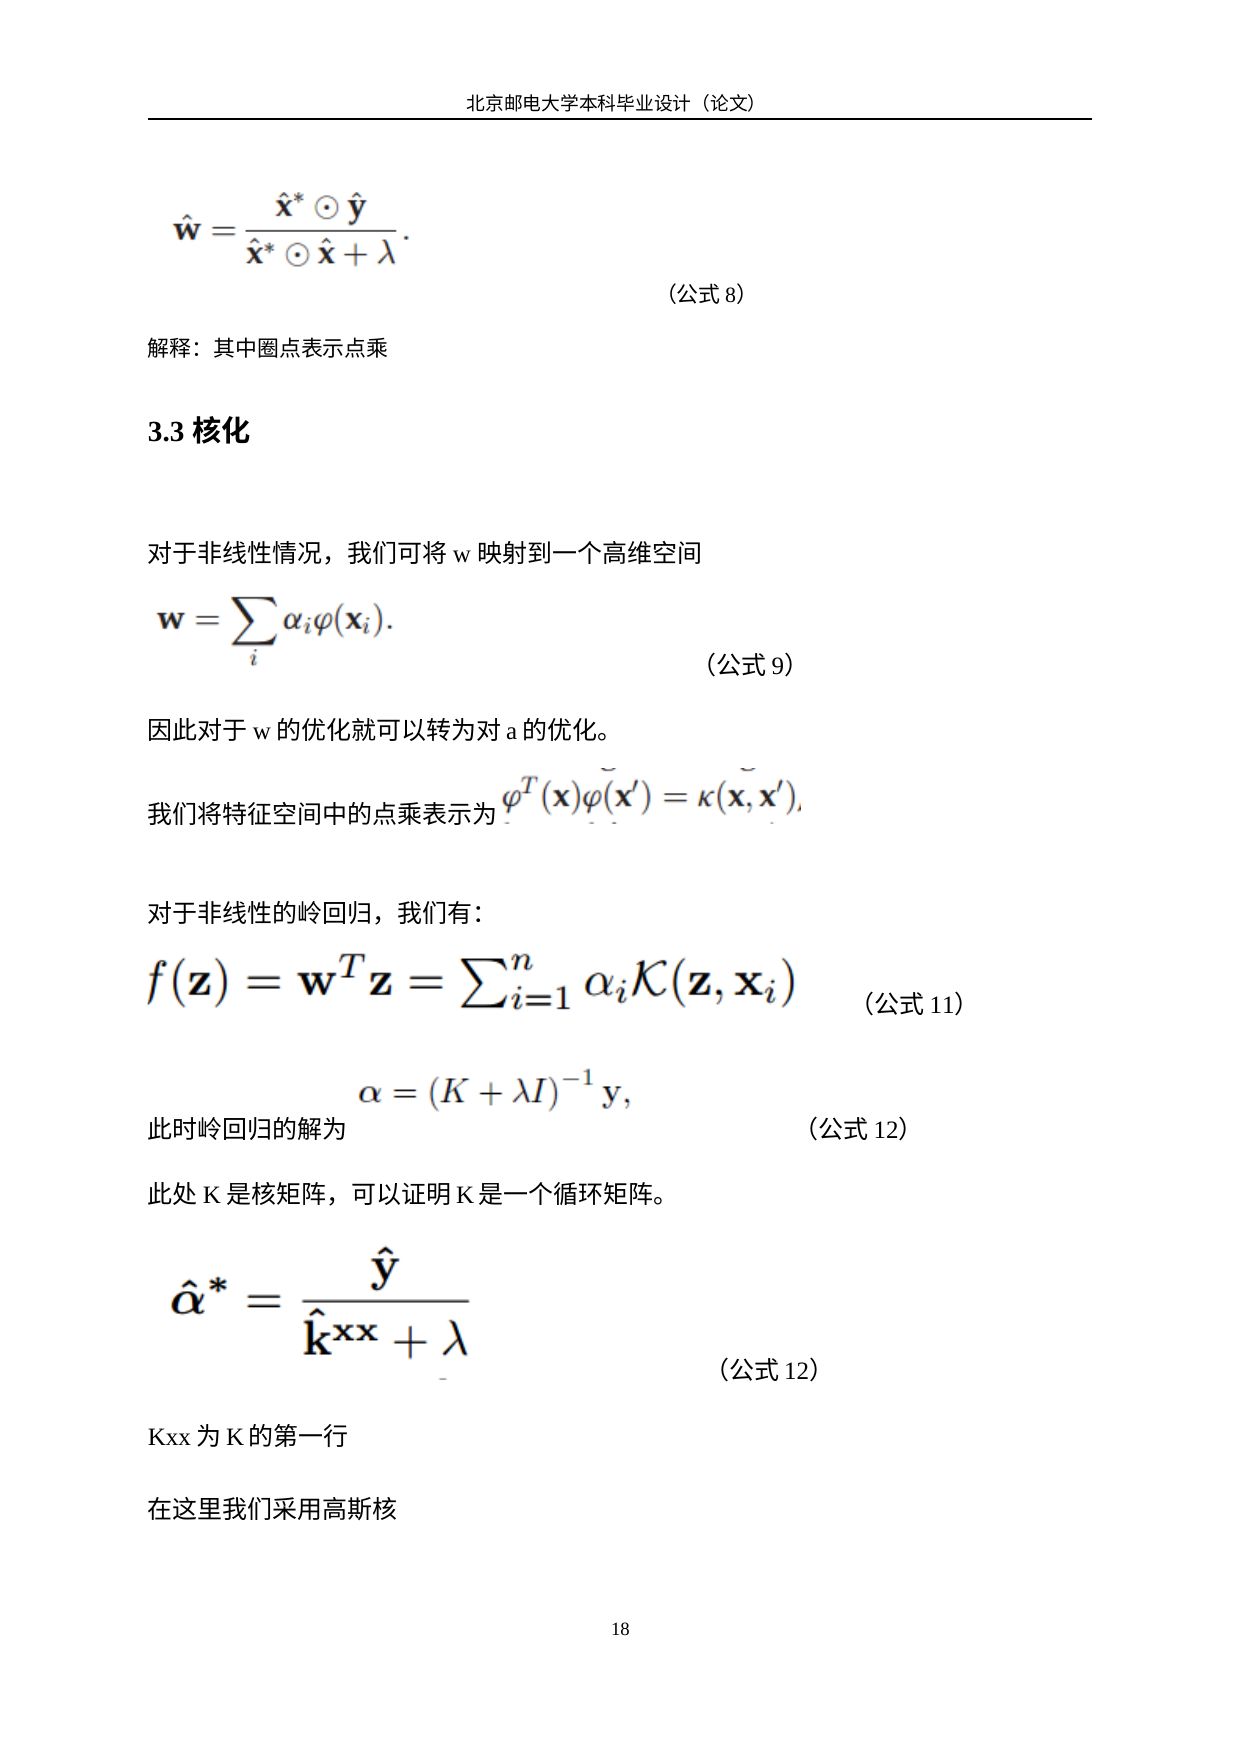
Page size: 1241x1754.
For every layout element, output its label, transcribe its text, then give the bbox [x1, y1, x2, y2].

picture [497, 768, 801, 824]
text 因此对于w的优化就可以转为对a的优化。 [148, 696, 1092, 761]
text 对于非线性情况，我们可将w 映射到一个高维空间 [148, 519, 1092, 584]
picture [147, 1232, 492, 1380]
text Kxx为K的第一行 [148, 1402, 1092, 1467]
picture [347, 1056, 659, 1139]
text （公式9） [148, 592, 1092, 689]
picture [147, 951, 800, 1014]
picture [147, 591, 404, 675]
subtitle 3.3 核化 [148, 397, 1092, 462]
text 在这里我们采用高斯核 [148, 1475, 1092, 1540]
text 对于非线性的岭回归，我们有： [148, 879, 1092, 944]
picture [147, 162, 431, 303]
text 此处K是核矩阵，可以证明K是一个循环矩阵。 [148, 1161, 1092, 1226]
text 解释：其中圈点表示点乘 [148, 331, 1092, 363]
